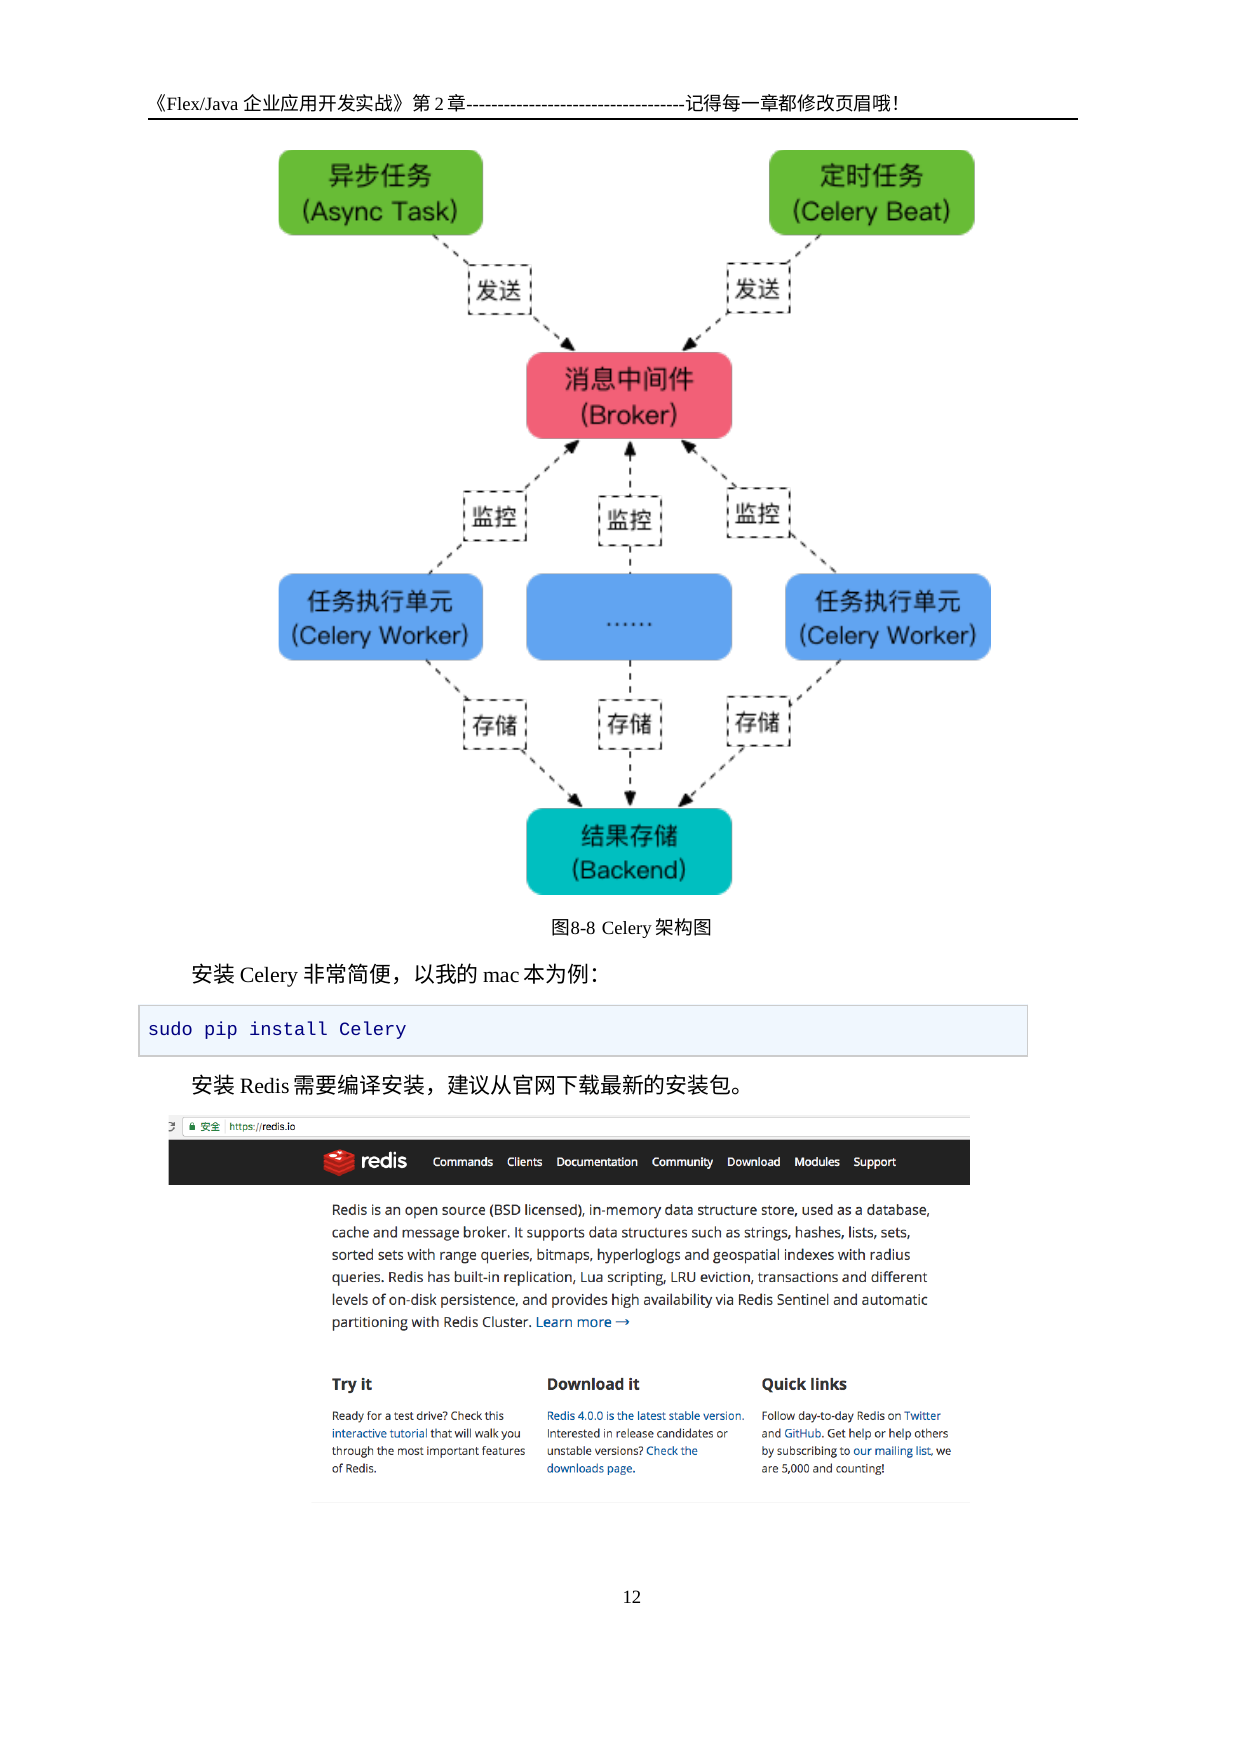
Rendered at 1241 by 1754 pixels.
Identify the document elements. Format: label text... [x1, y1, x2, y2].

text sudo pip install Celery [140, 1006, 1027, 1055]
text Celery架构图 [185, 910, 1078, 943]
picture [168, 1115, 970, 1524]
picture [278, 150, 991, 895]
text 安装Celery 非常简便，以我的mac本为例： [191, 956, 1078, 989]
text 安装Redis需要编译安装，建议从官网下载最新的安装包。 [148, 1067, 1078, 1100]
